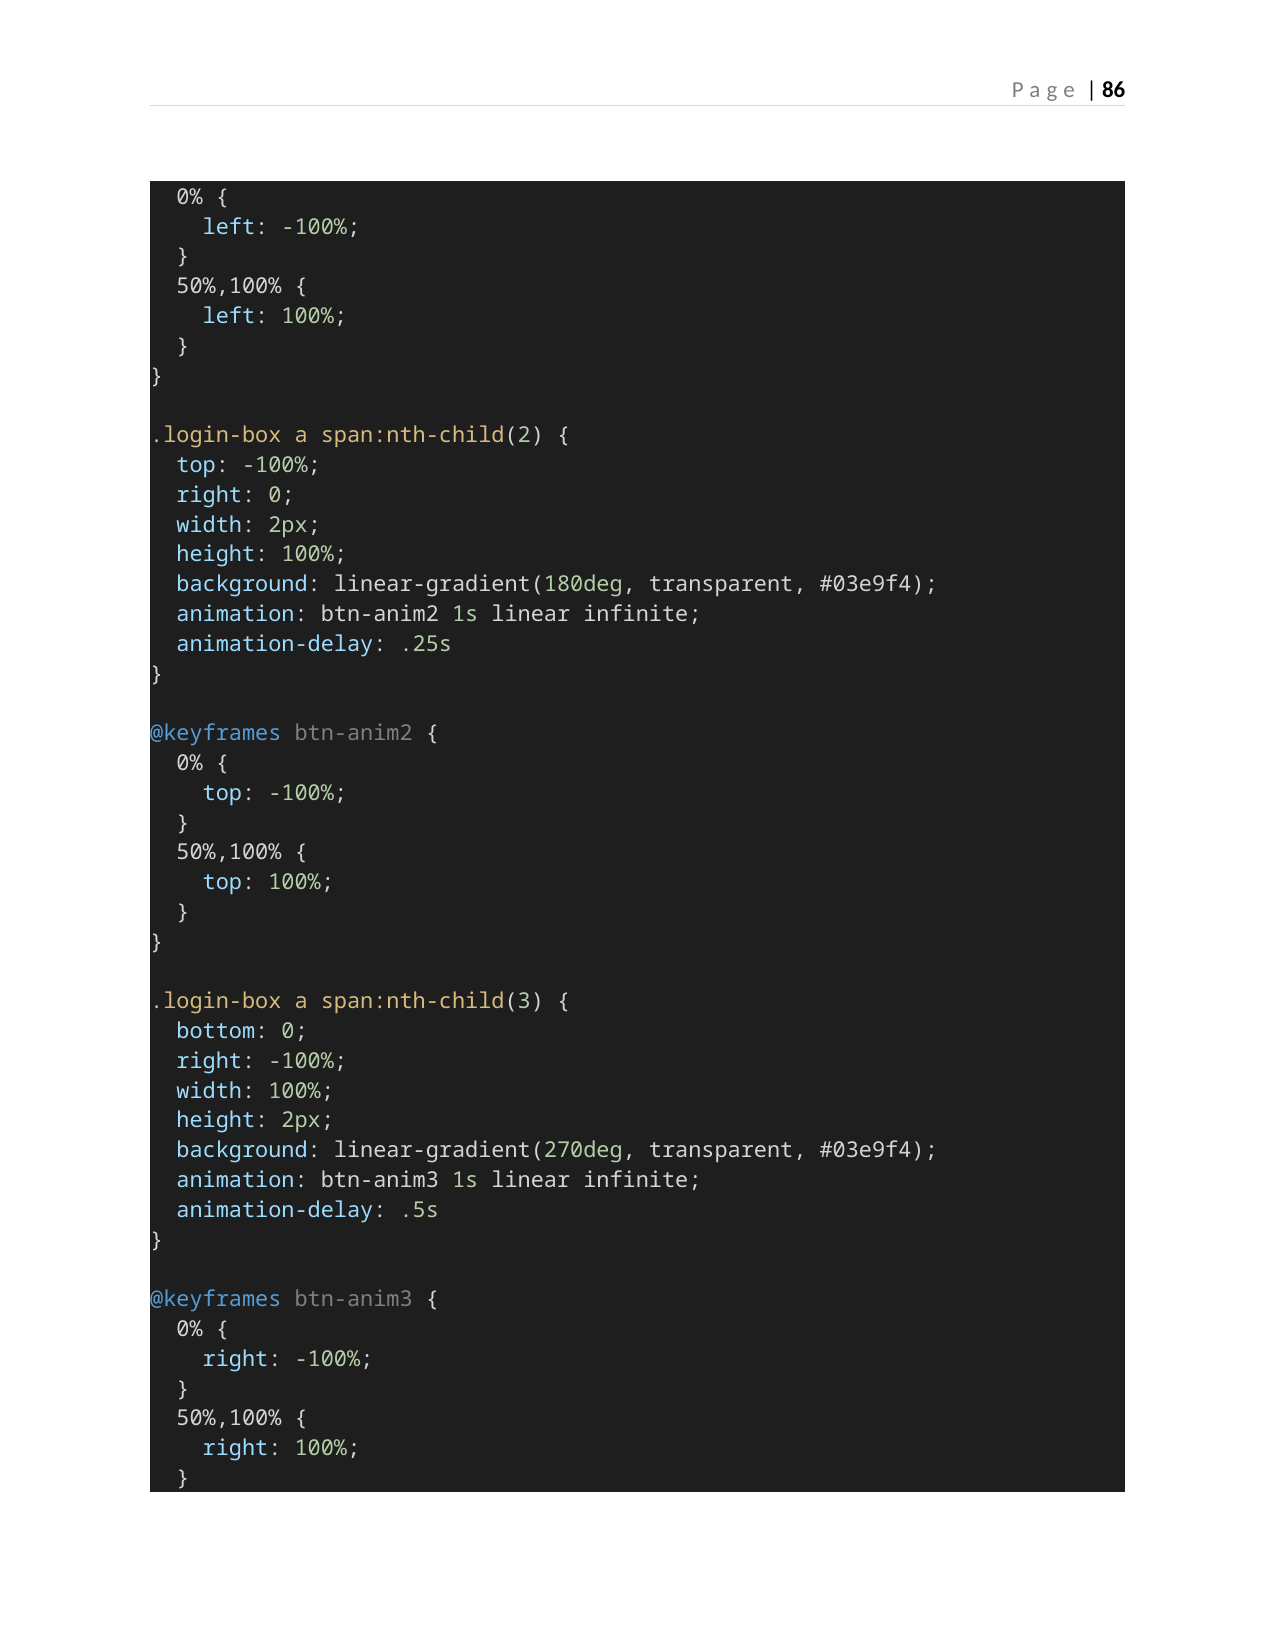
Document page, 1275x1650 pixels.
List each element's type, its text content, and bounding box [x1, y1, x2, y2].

text left: -100%; [150, 211, 1125, 241]
text top: -100%; [150, 449, 1125, 479]
text background: linear-gradient(270deg, transparent, #03e9f4); [150, 1134, 1125, 1164]
text animation: btn-anim2 1s linear infinite; [150, 598, 1125, 628]
text } [150, 330, 1125, 360]
text right: 0; [150, 479, 1125, 509]
text .login-box a span:nth-child(3) { [150, 985, 1125, 1015]
text 50%,100% { [150, 270, 1125, 300]
text left: 100%; [150, 300, 1125, 330]
text } [150, 658, 1125, 687]
text 50%,100% { [150, 836, 1125, 866]
text } [150, 241, 1125, 270]
text } [150, 1462, 1125, 1492]
text } [150, 1224, 1125, 1253]
text 0% { [150, 181, 1125, 211]
text } [150, 360, 1125, 389]
text right: 100%; [150, 1432, 1125, 1462]
text top: 100%; [150, 866, 1125, 896]
text background: linear-gradient(180deg, transparent, #03e9f4); [150, 568, 1125, 598]
text @keyframes btn-anim3 { [150, 1283, 1125, 1313]
text width: 100%; [150, 1075, 1125, 1104]
text animation-delay: .25s [150, 628, 1125, 658]
text @keyframes btn-anim2 { [150, 717, 1125, 747]
text right: -100%; [150, 1343, 1125, 1373]
text } [150, 1373, 1125, 1402]
text bottom: 0; [150, 1015, 1125, 1045]
text 0% { [150, 747, 1125, 777]
text height: 2px; [150, 1104, 1125, 1134]
text animation-delay: .5s [150, 1194, 1125, 1224]
text animation: btn-anim3 1s linear infinite; [150, 1164, 1125, 1194]
text } [150, 926, 1125, 956]
text right: -100%; [150, 1045, 1125, 1075]
text } [150, 807, 1125, 836]
text .login-box a span:nth-child(2) { [150, 419, 1125, 449]
text height: 100%; [150, 538, 1125, 568]
text } [150, 896, 1125, 926]
text 0% { [150, 1313, 1125, 1343]
text top: -100%; [150, 777, 1125, 807]
text 50%,100% { [150, 1402, 1125, 1432]
text width: 2px; [150, 509, 1125, 538]
